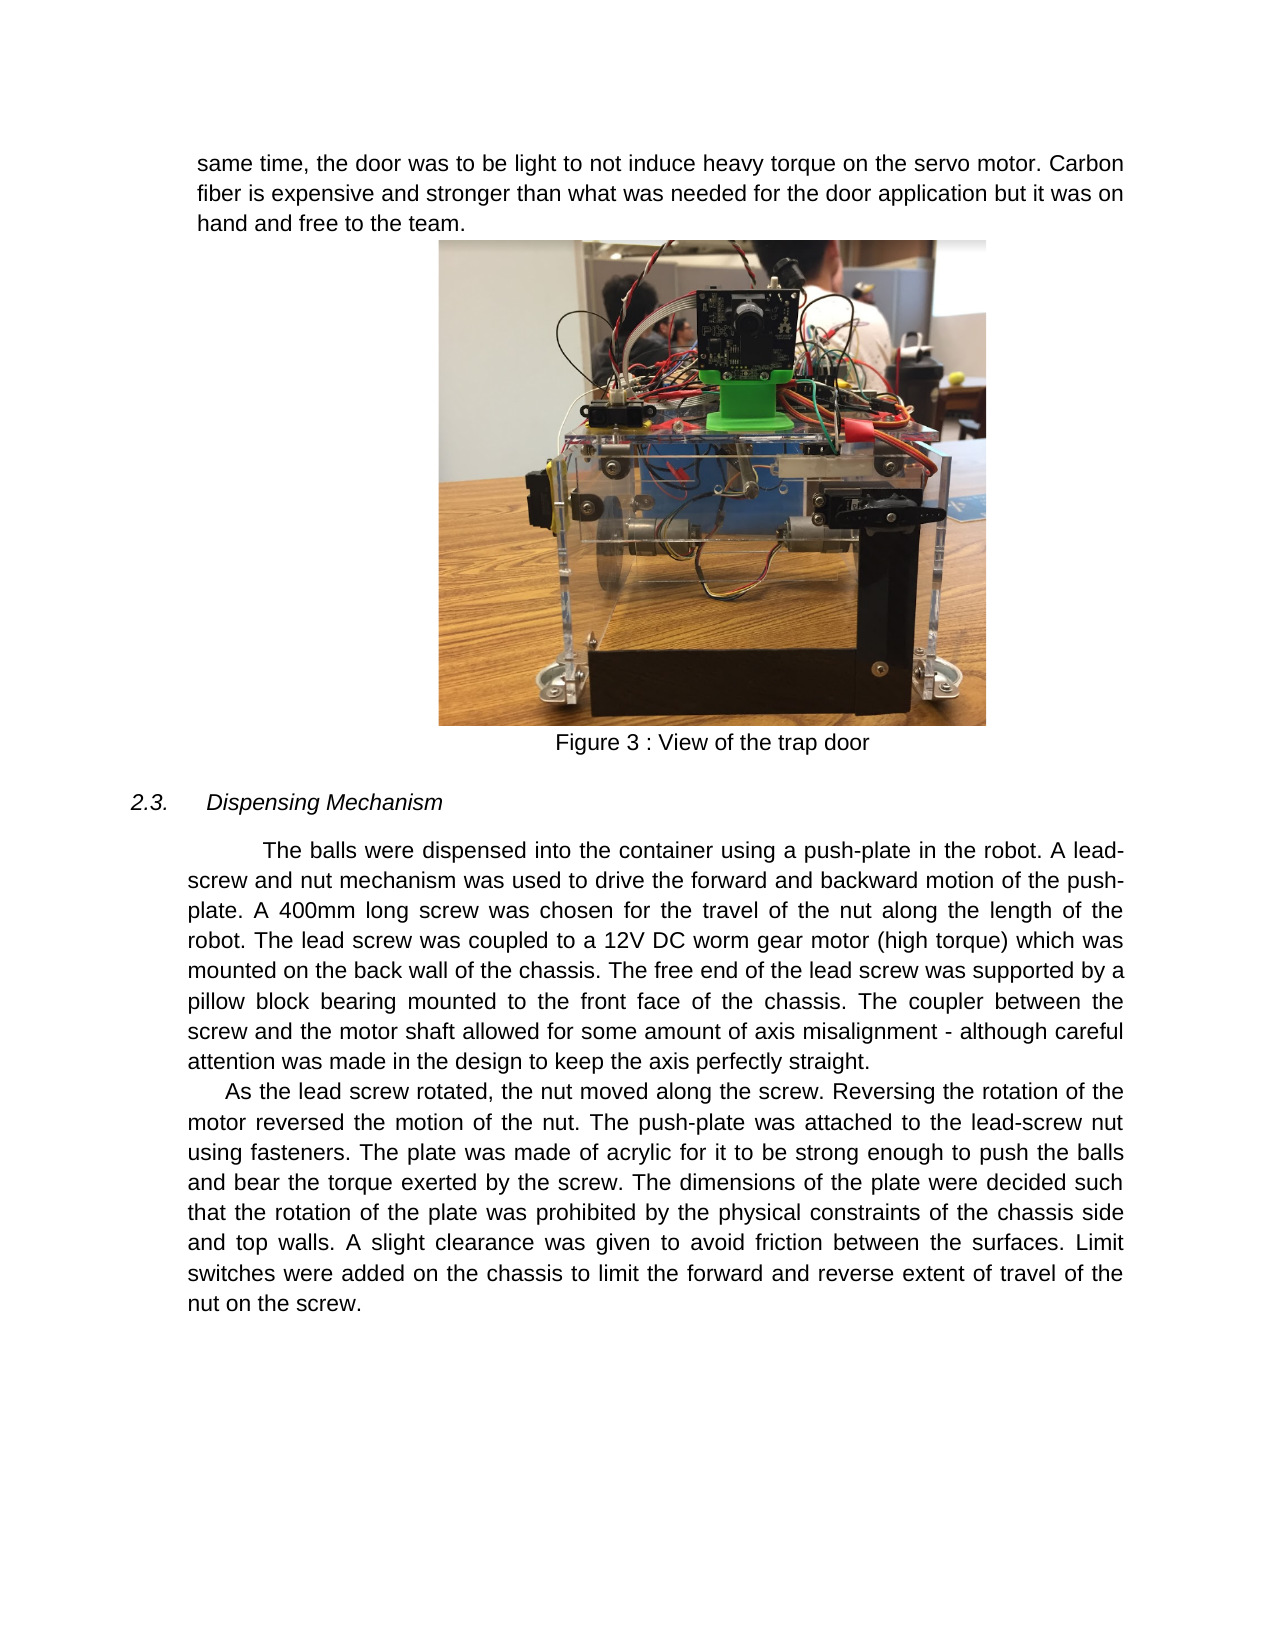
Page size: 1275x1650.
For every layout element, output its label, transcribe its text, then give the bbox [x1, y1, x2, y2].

text Figure 3 : View of the trap door [300, 729, 1125, 755]
text The balls were dispensed into the container using a push-plate in the robot. A lead-screw and nut mechanism was used to drive the forward and backward motion of the push-plate. A 400mm long screw was chosen for the travel of the nut along the length of the robot. The lead screw was coupled to a 12V DC worm gear motor (high torque) which was mounted on the back wall of the chassis. The free end of the lead screw was supported by a pillow block bearing mounted to the front face of the chassis. The coupler between the screw and the motor shaft allowed for some amount of axis misalignment - although careful attention was made in the design to keep the axis perfectly straight. [187, 837, 1125, 1074]
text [197, 150, 1125, 237]
picture [438, 240, 987, 726]
list Dispensing Mechanism [169, 789, 1125, 816]
text As the lead screw rotated, the nut moved along the screw. Reversing the rotation of the motor reversed the motion of the nut. The push-plate was attached to the lead-screw nut using fasteners. The plate was made of acrylic for it to be strong enough to push the balls and bear the torque exerted by the screw. The dimensions of the plate were decided such that the rotation of the plate was prohibited by the physical constraints of the chassis side and top walls. A slight clearance was given to avoid friction between the surfaces. Limit switches were added on the chassis to limit the forward and reverse extent of travel of the nut on the screw. [187, 1078, 1125, 1316]
